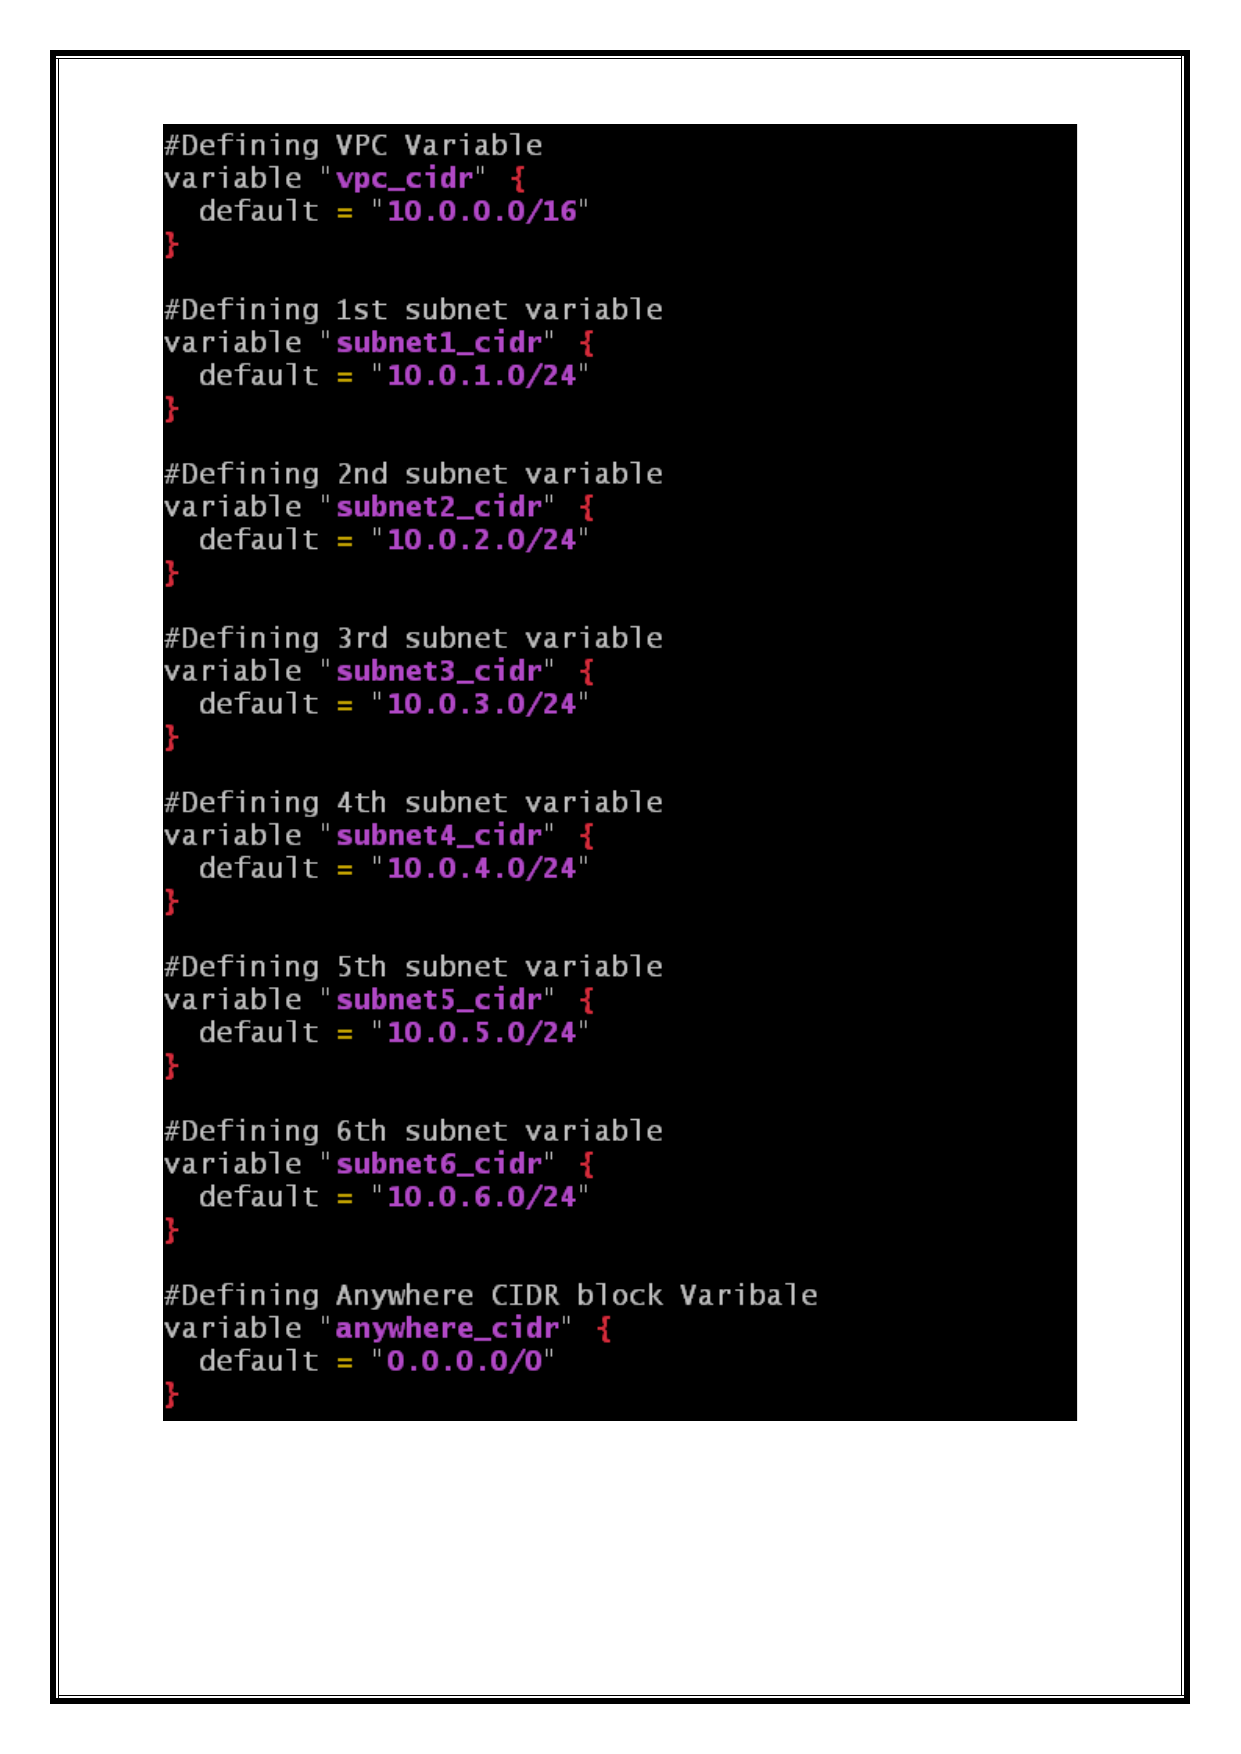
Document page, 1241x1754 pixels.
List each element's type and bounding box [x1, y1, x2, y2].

picture [163, 124, 1078, 1421]
